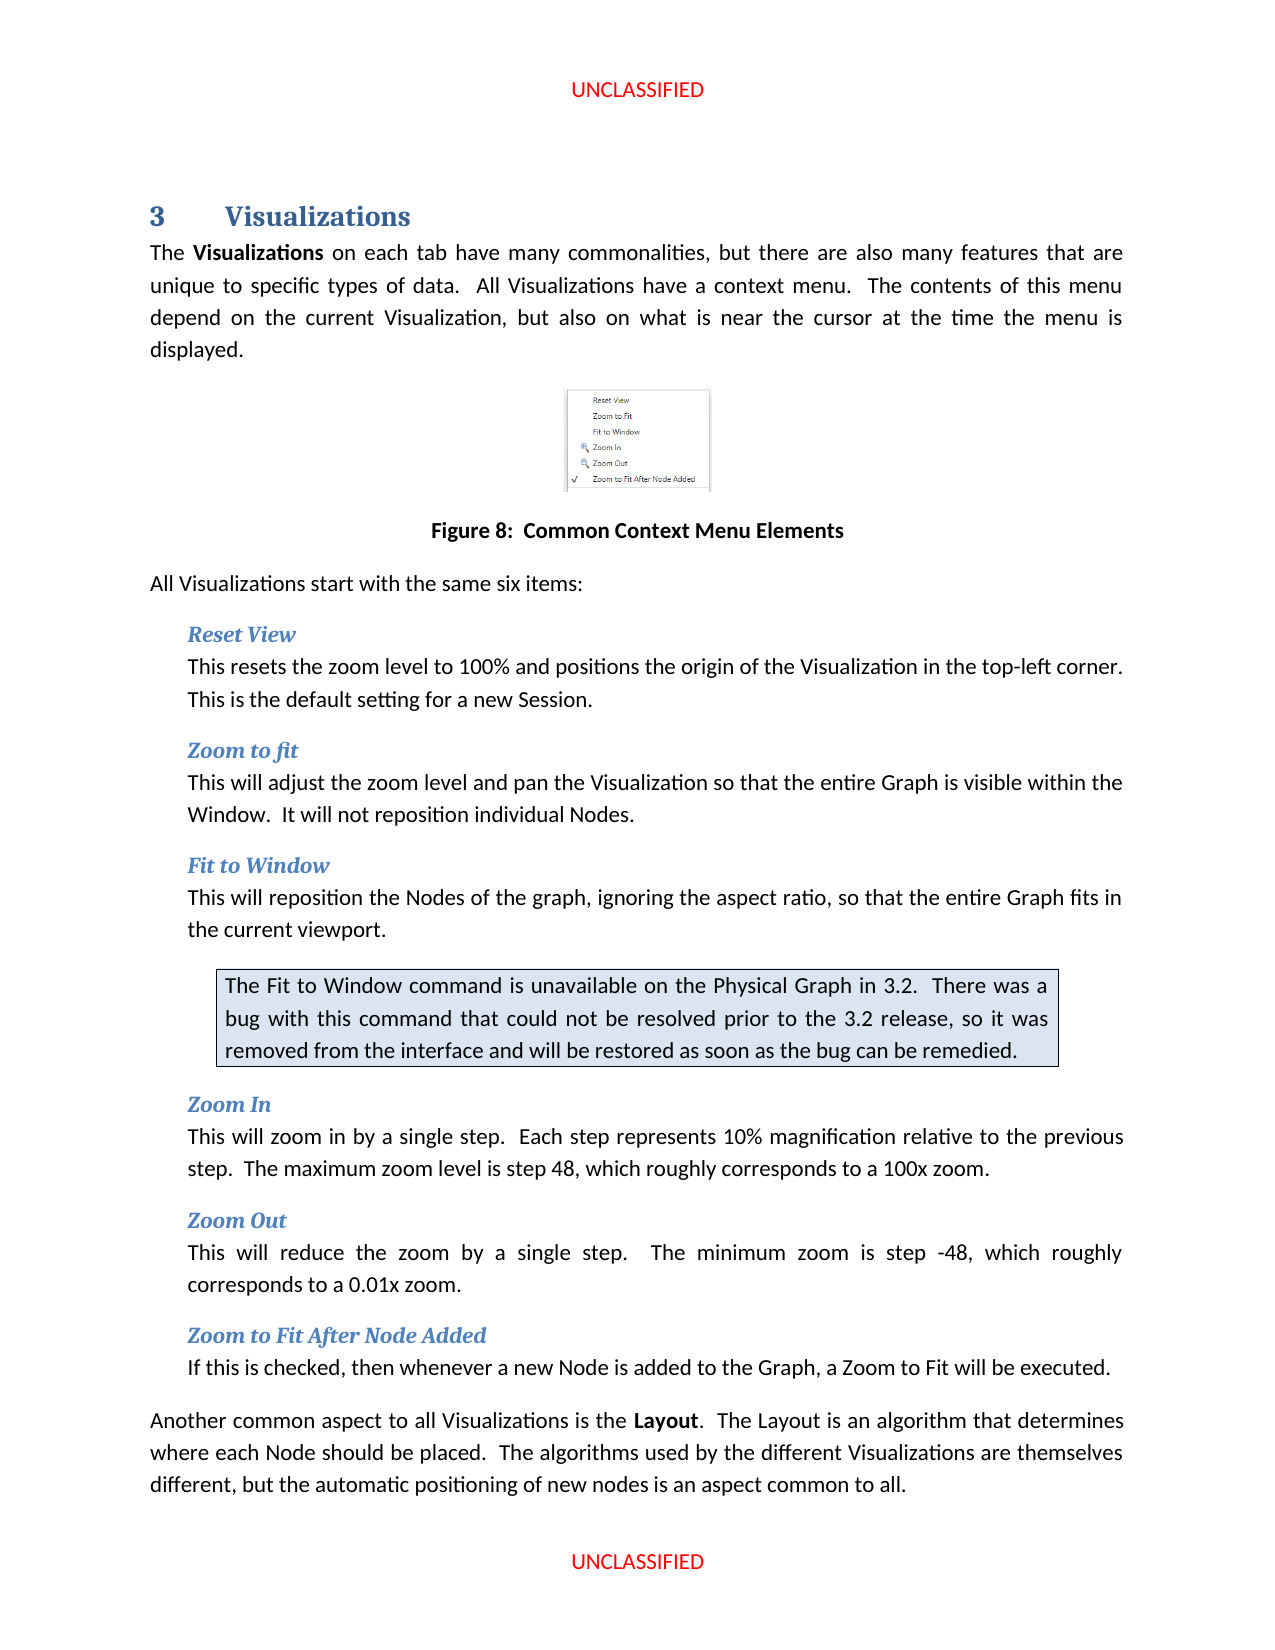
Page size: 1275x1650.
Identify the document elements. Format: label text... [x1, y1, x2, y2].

subtitle Zoom In [187, 1092, 1125, 1118]
text This resets the zoom level to 100% and positions the origin of the Visualization in the top-left corner. This is the default setting for a new Session. [187, 652, 1125, 713]
text This will reduce the zoom by a single step. The minimum zoom is step -48, which roughly corresponds to a 0.01x zoom. [187, 1238, 1125, 1298]
text If this is checked, then whenever a new Node is added to the Graph, a Zoom to Fit will be executed. [187, 1353, 1125, 1381]
text This will reposition the Nodes of the graph, ignoring the aspect ratio, so that the entire Graph fits in the current viewport. [187, 883, 1125, 943]
subtitle 3 Visualizations [150, 200, 1125, 233]
picture [563, 388, 712, 492]
subtitle Zoom to Fit After Node Added [187, 1323, 1125, 1349]
subtitle Zoom to fit [187, 738, 1125, 764]
subtitle Fit to Window [187, 853, 1125, 879]
subtitle Reset View [187, 622, 1125, 649]
text This will adjust the zoom level and pan the Visualization so that the entire Graph is visible within the Window. It will not reposition individual Nodes. [187, 768, 1125, 828]
text All Visualizations start with the same six items: [150, 569, 1125, 597]
text The Visualizations on each tab have many commonalities, but there are also many features that are unique to specific types of data. All Visualizations have a context menu. The contents of this menu depend on the current Visualization, but also on what is near the cursor at the time the menu is displayed. [150, 238, 1125, 363]
text Figure 8: Common Context Menu Elements [150, 516, 1125, 544]
text Another common aspect to all Visualizations is the Layout. The Layout is an algorithm that determines where each Node should be placed. The algorithms used by the different Visualizations are themselves different, but the automatic positioning of new nodes is an aspect common to all. [150, 1406, 1125, 1499]
text The Fit to Window command is unavailable on the Physical Graph in 3.2. There was a bug with this command that could not be resolved prior to the 3.2 release, so it was removed from the interface and will be restored as soon as the bug can be remedied. [217, 970, 1058, 1066]
subtitle Zoom Out [187, 1208, 1125, 1234]
text This will zoom in by a single step. Each step represents 10% magnification relative to the previous step. The maximum zoom level is step 48, which roughly corresponds to a 100x zoom. [187, 1122, 1125, 1183]
